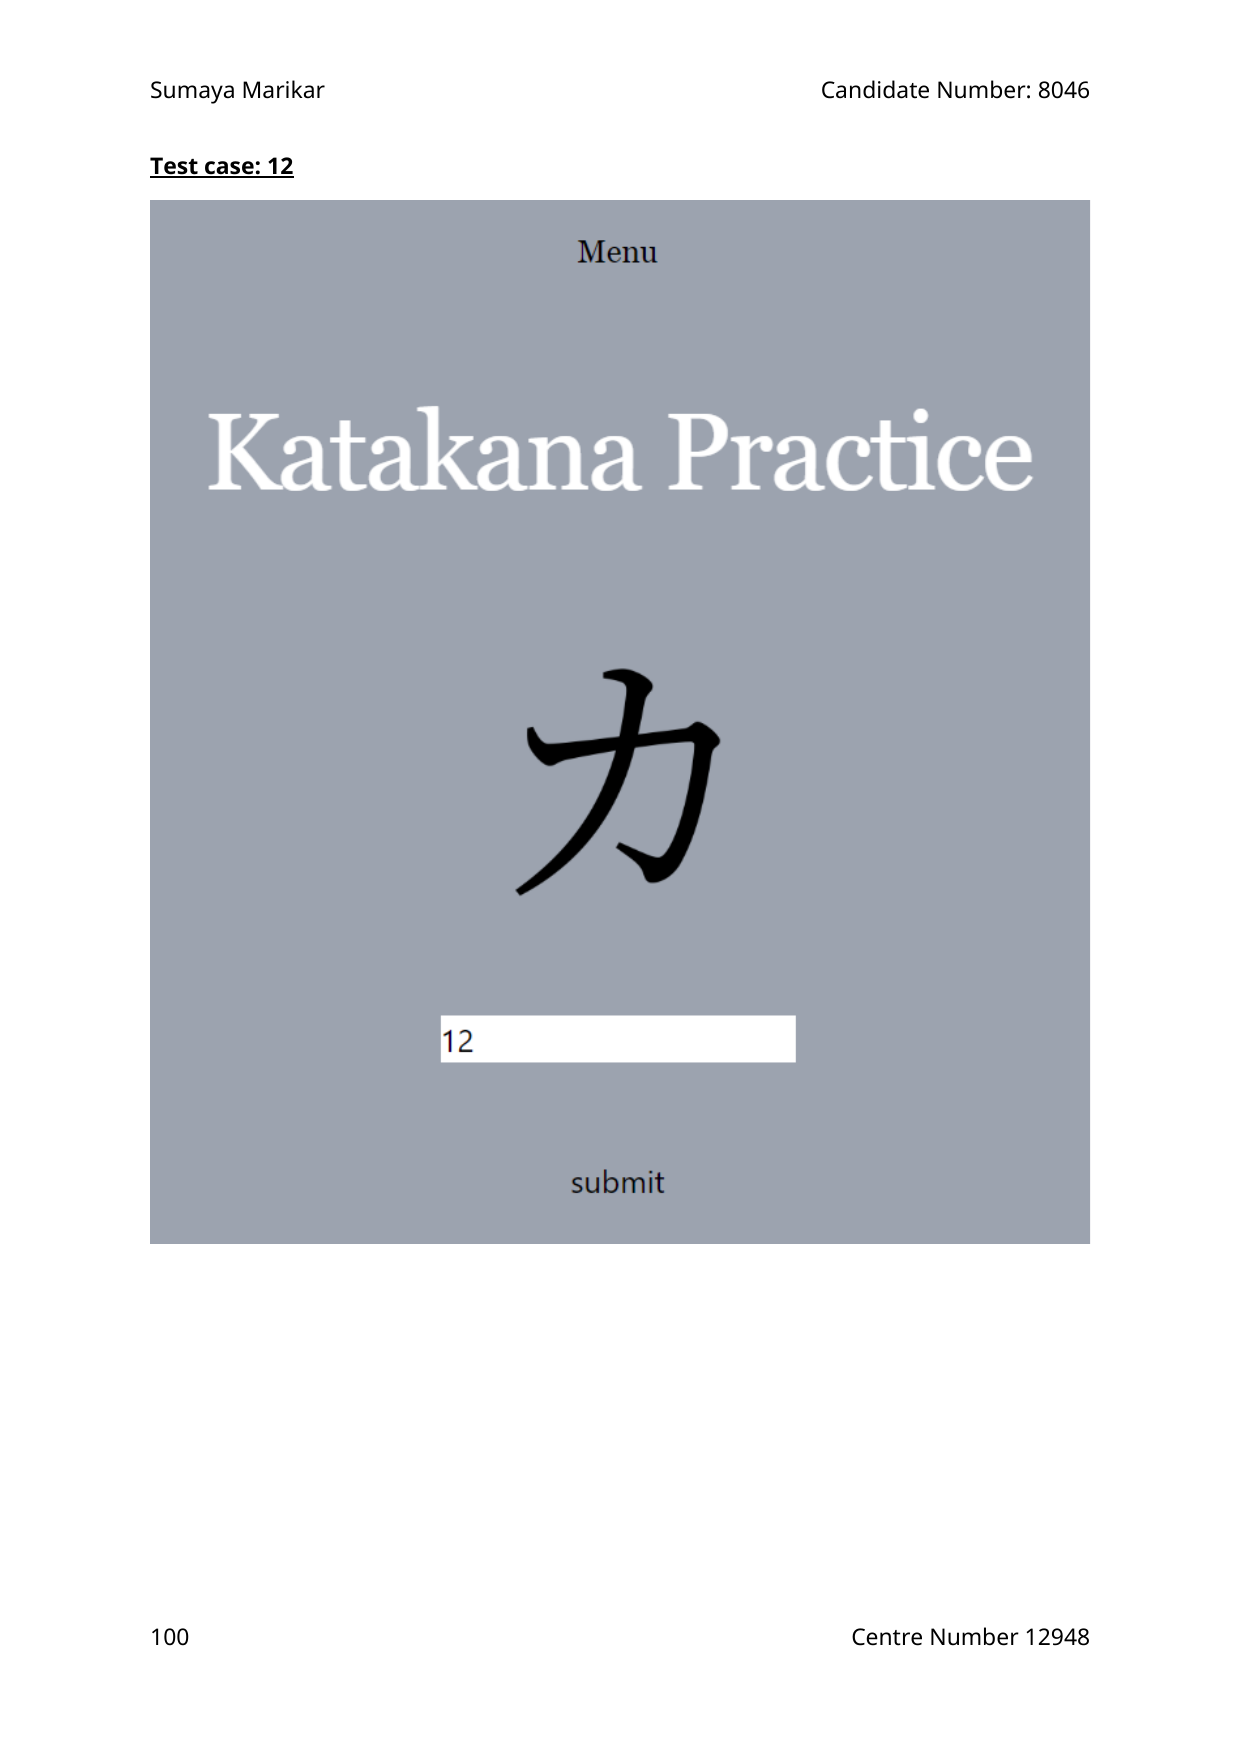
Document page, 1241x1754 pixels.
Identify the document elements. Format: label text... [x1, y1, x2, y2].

picture [150, 200, 1091, 1244]
text Test case: 12 [150, 150, 1090, 181]
